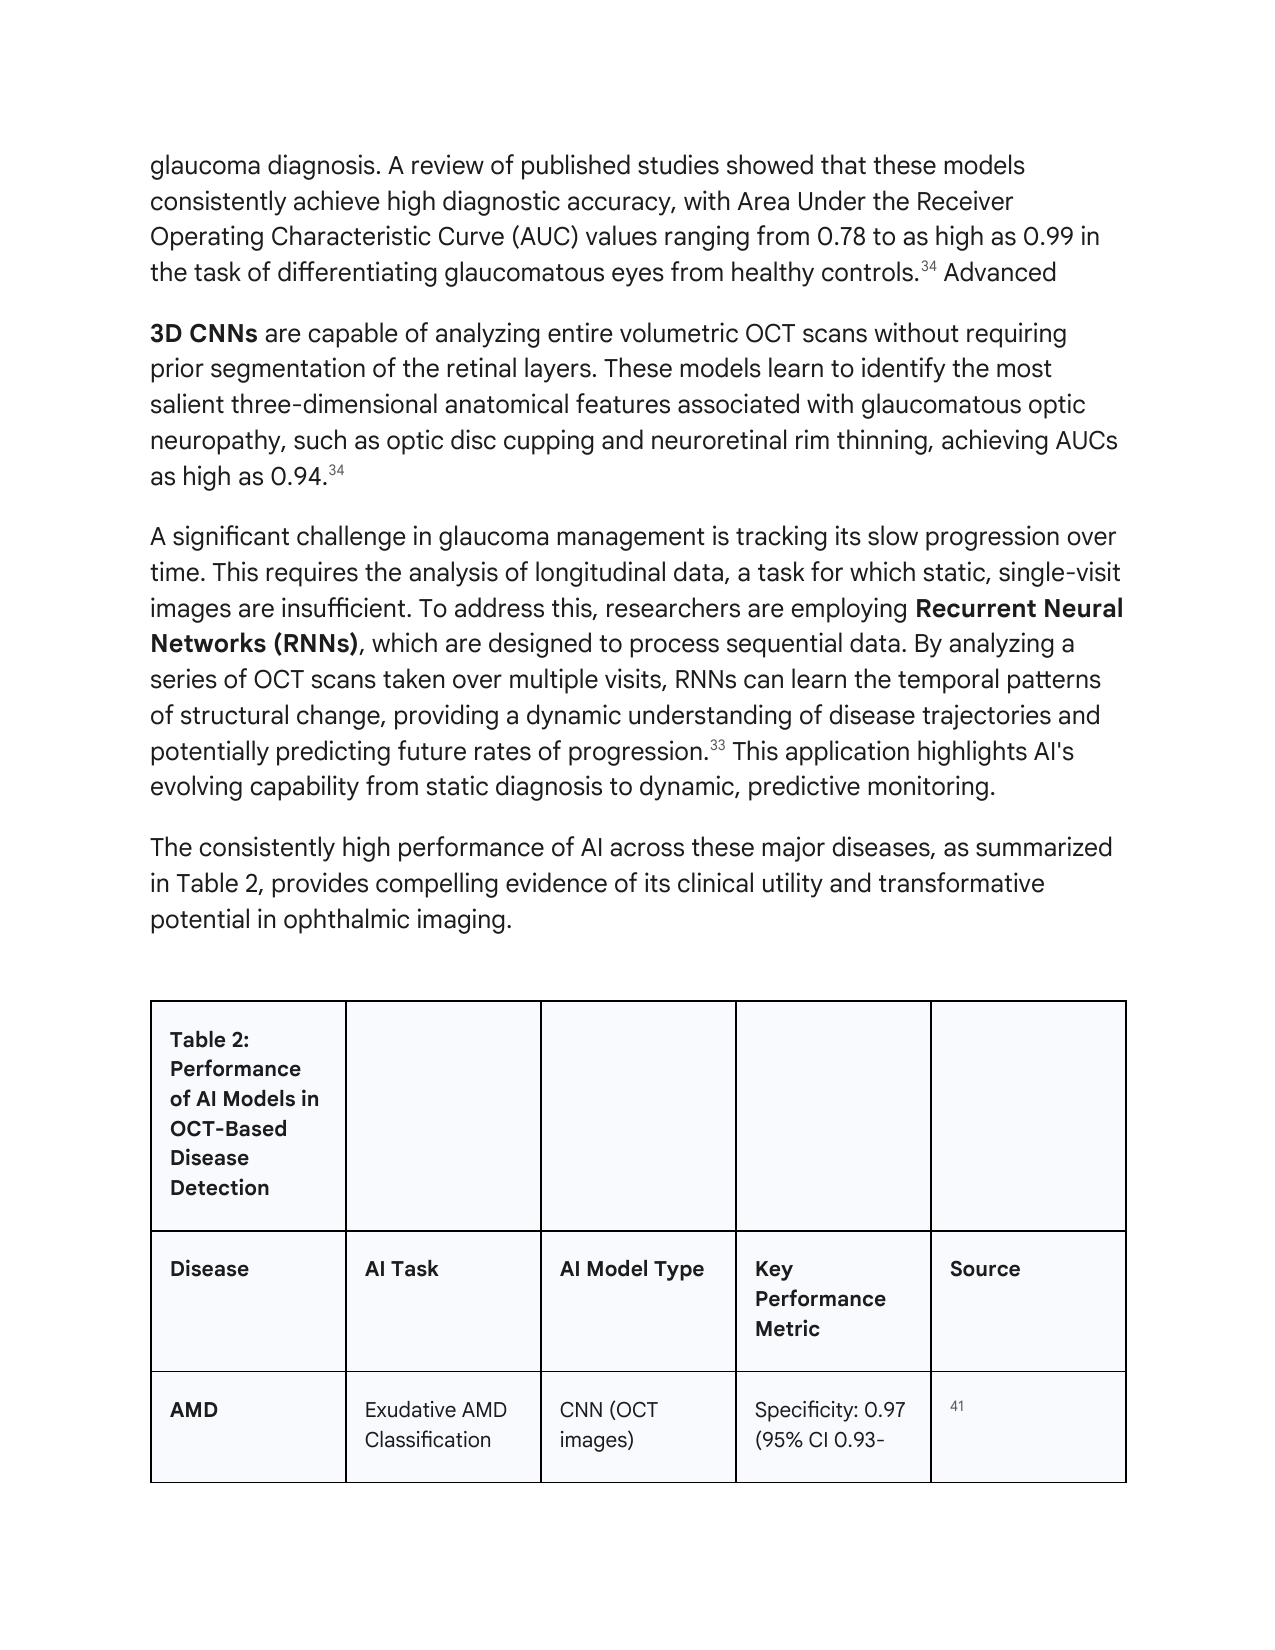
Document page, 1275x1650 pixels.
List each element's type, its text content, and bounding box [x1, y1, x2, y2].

table_cell Disease [152, 1232, 345, 1371]
table_cell CNN (OCT images) [542, 1372, 735, 1482]
table_cell Source [932, 1232, 1125, 1371]
table_cell Key Performance Metric [737, 1232, 930, 1371]
table_header [932, 1002, 1125, 1230]
table_cell AI Model Type [542, 1232, 735, 1371]
table_cell 41 [932, 1372, 1125, 1482]
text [150, 150, 1125, 288]
table_header [347, 1002, 540, 1230]
text The consistently high performance of AI across these major diseases, as summarized in Table 2, provides compelling evidence of its clinical utility and transformative potential in ophthalmic imaging. [150, 832, 1125, 935]
table_header [542, 1002, 735, 1230]
text 3D CNNs are capable of analyzing entire volumetric OCT scans without requiring prior segmentation of the retinal layers. These models learn to identify the most salient three-dimensional anatomical features associated with glaucomatous optic neuropathy, such as optic disc cupping and neuroretinal rim thinning, achieving AUCs as high as 0.94.34 [150, 318, 1125, 492]
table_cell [737, 1372, 930, 1482]
table_header [737, 1002, 930, 1230]
table_header Table 2: Performance of AI Models in OCT-Based Disease Detection [152, 1002, 345, 1230]
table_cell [347, 1372, 540, 1482]
table_cell AMD [152, 1372, 345, 1482]
text A significant challenge in glaucoma management is tracking its slow progression over time. This requires the analysis of longitudinal data, a task for which static, single-visit images are insufficient. To address this, researchers are employing Recurrent Neural Networks (RNNs), which are designed to process sequential data. By analyzing a series of OCT scans taken over multiple visits, RNNs can learn the temporal patterns of structural change, providing a dynamic understanding of disease trajectories and potentially predicting future rates of progression.33 This application highlights AI's evolving capability from static diagnosis to dynamic, predictive monitoring. [150, 522, 1125, 803]
table_cell AI Task [347, 1232, 540, 1371]
